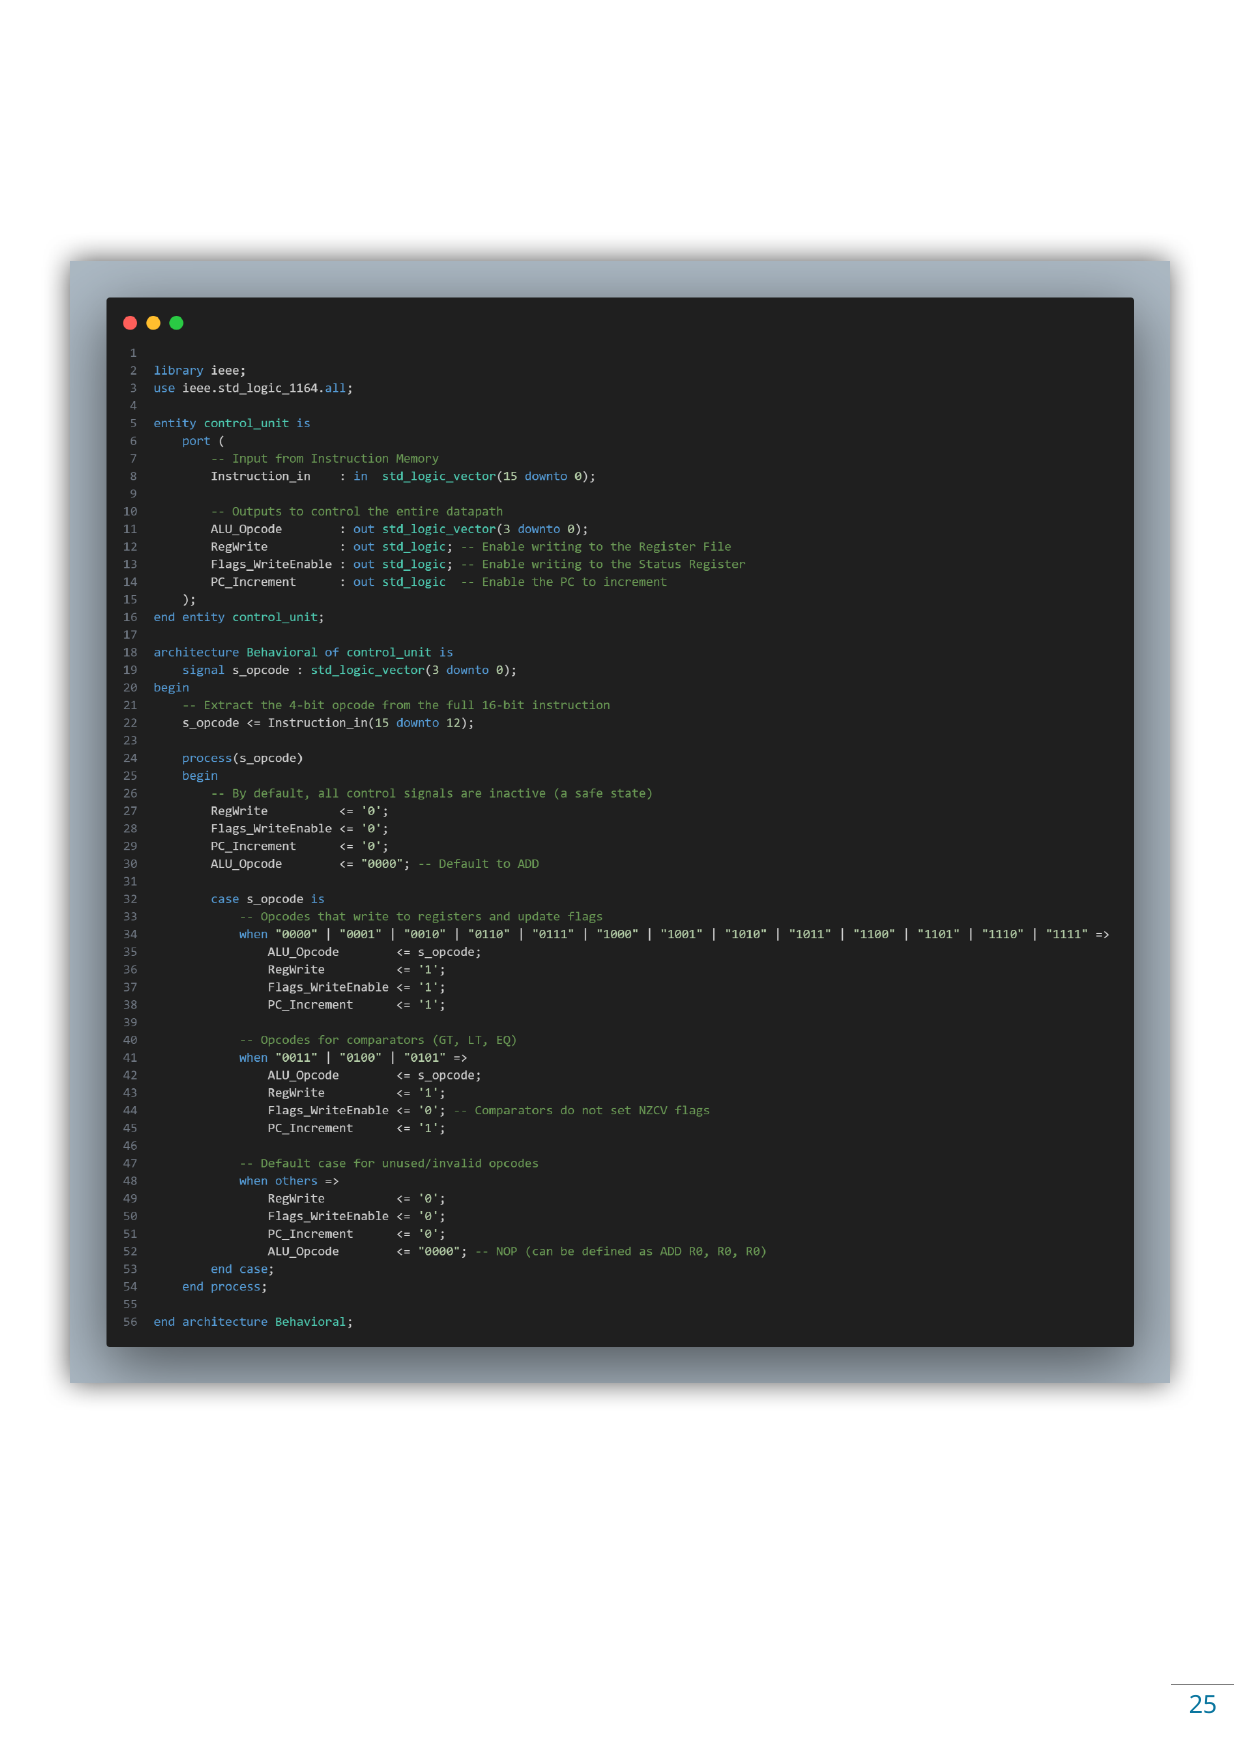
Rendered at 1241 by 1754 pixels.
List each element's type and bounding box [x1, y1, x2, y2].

picture [70, 261, 1170, 1383]
